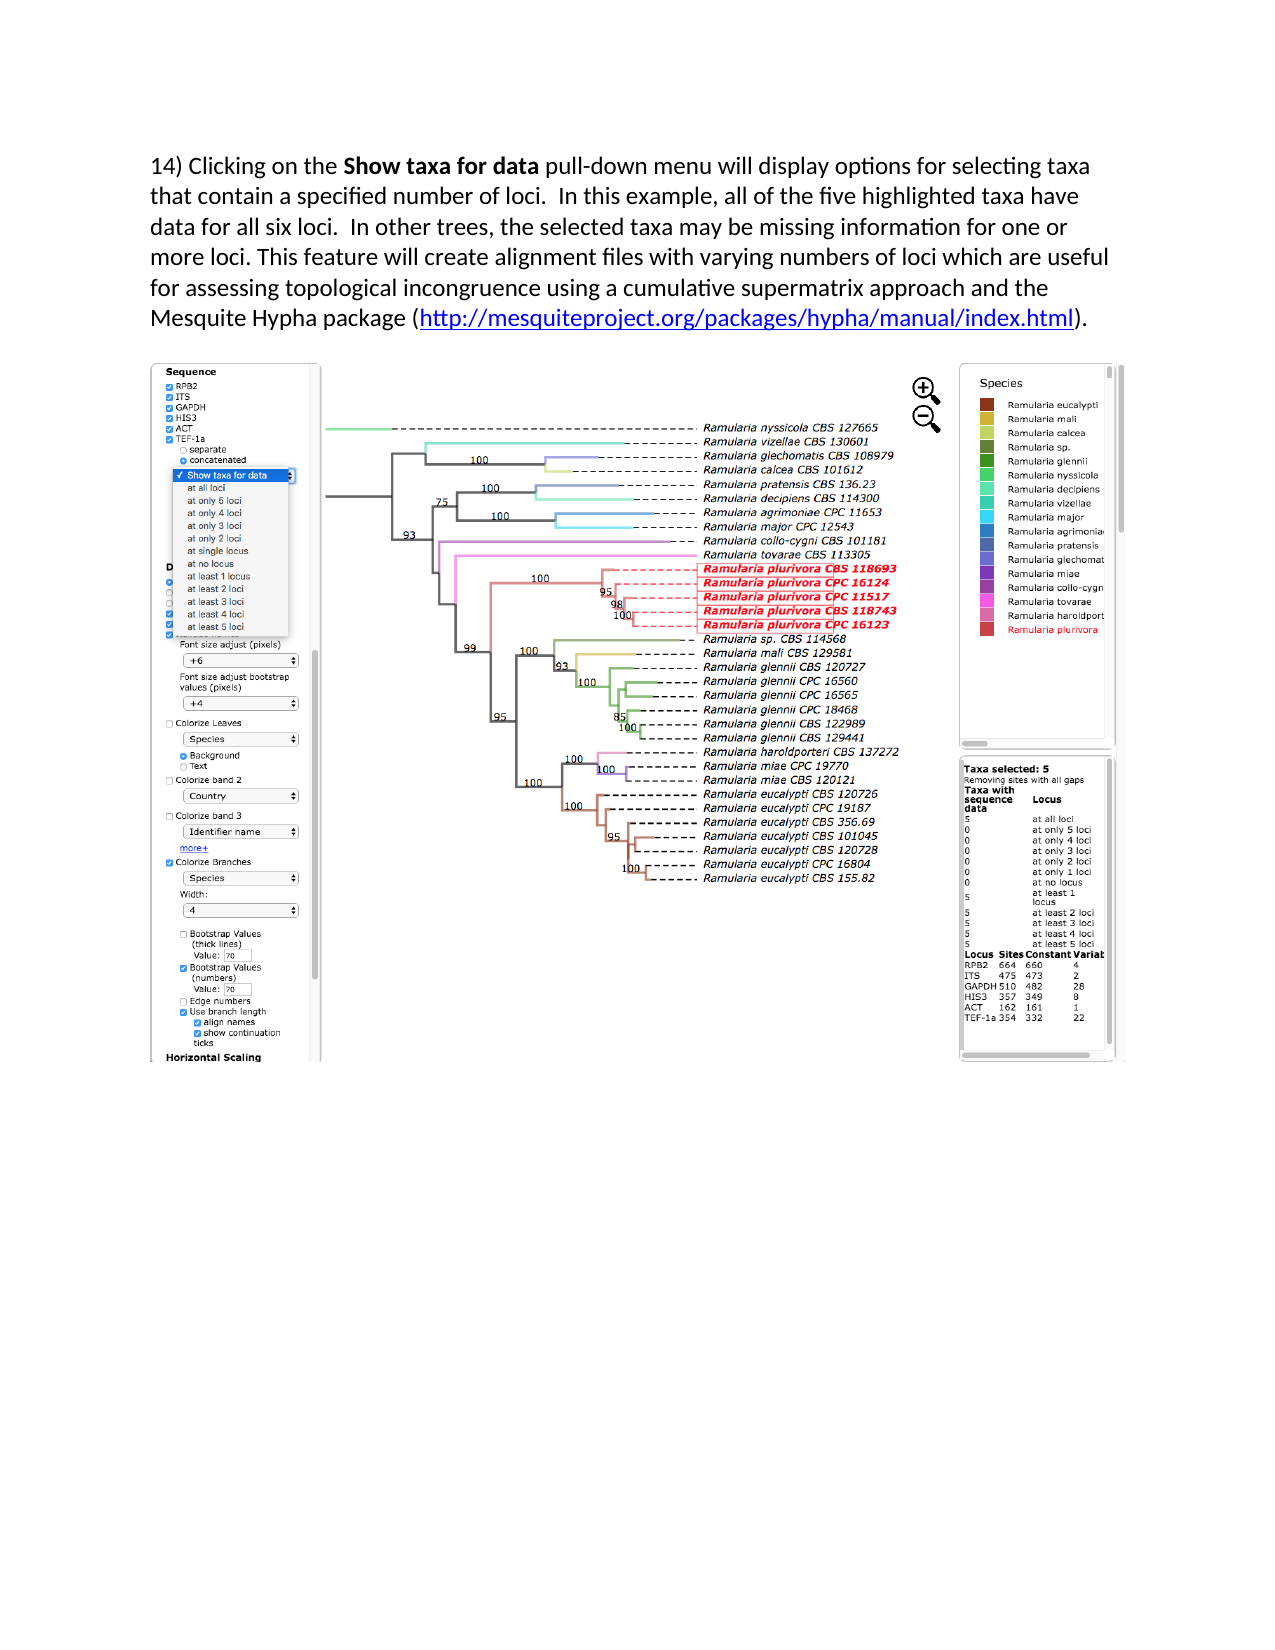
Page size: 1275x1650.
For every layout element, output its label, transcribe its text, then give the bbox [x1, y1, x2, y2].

picture [150, 363, 1125, 1062]
text 14) Clicking on the Show taxa for data pull-down menu will display options for selecting taxa that contain a specified number of loci. In this example, all of the five highlighted taxa have data for all six loci. In other trees, the selected taxa may be missing information for one or more loci. This feature will create alignment files with varying numbers of loci which are useful for assessing topological incongruence using a cumulative supermatrix approach and the Mesquite Hypha package (http://mesquiteproject.org/packages/hypha/manual/index.html). [150, 150, 1125, 333]
